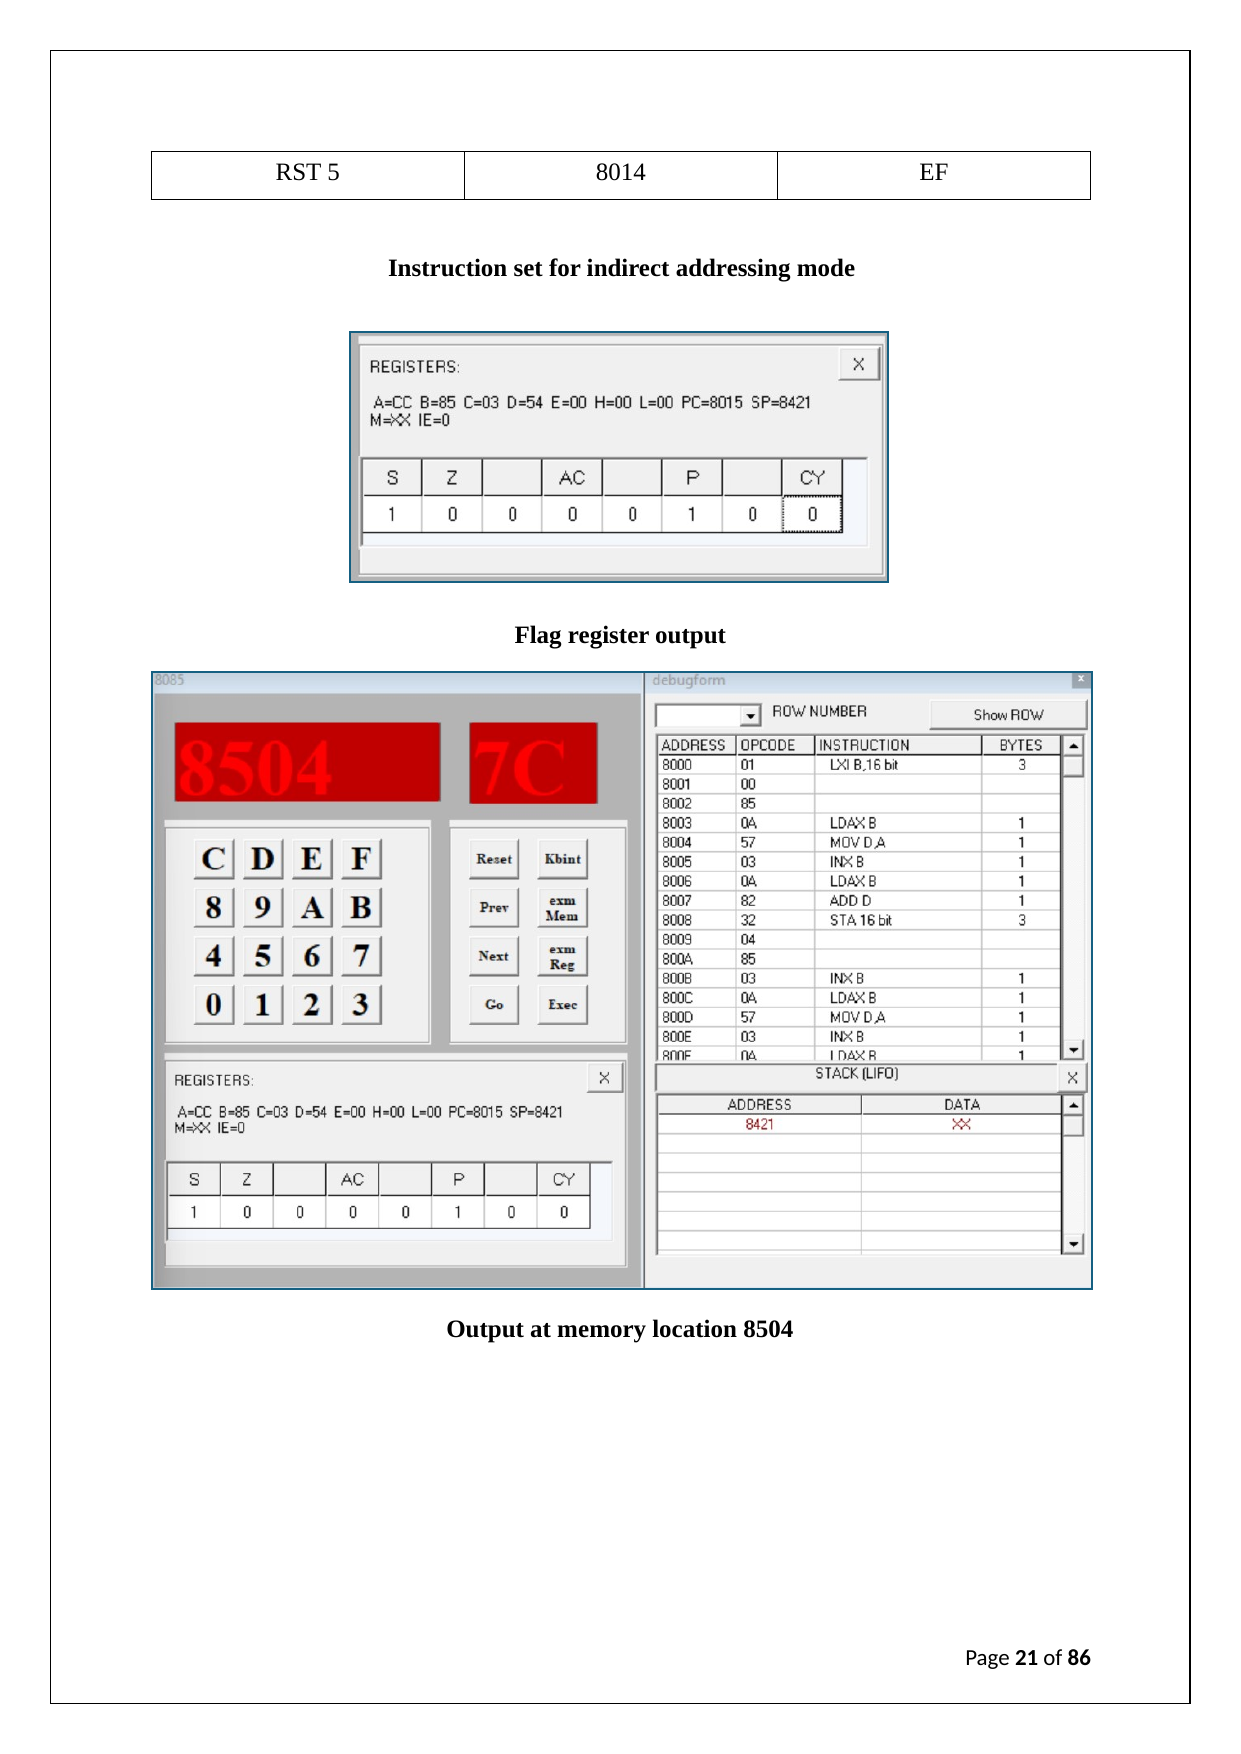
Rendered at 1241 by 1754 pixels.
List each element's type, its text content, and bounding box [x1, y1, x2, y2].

table_cell RST 5 [152, 152, 464, 199]
text Instruction set for indirect addressing mode [150, 253, 855, 282]
picture [351, 333, 887, 581]
picture [153, 673, 1091, 1288]
text Flag register output [514, 620, 1080, 648]
table_cell EF [778, 152, 1090, 199]
table_cell 8014 [465, 152, 777, 199]
